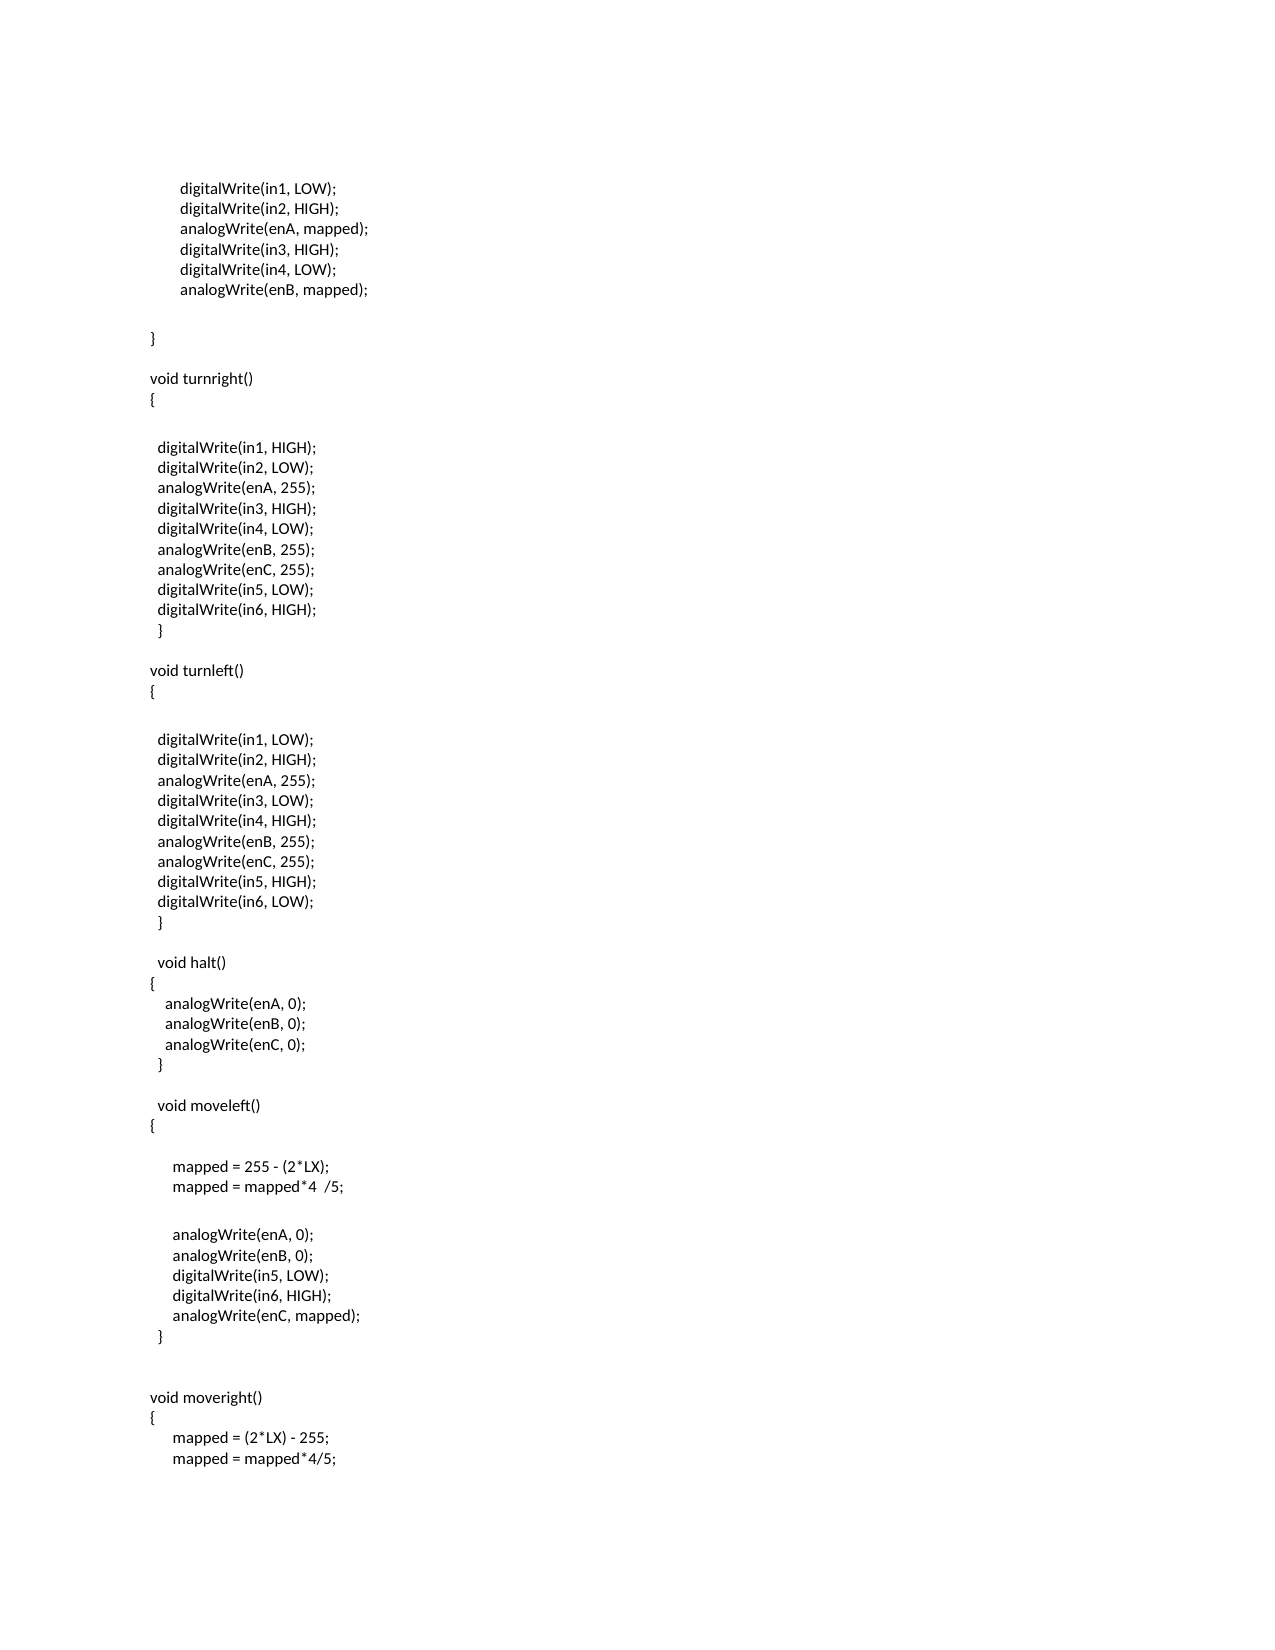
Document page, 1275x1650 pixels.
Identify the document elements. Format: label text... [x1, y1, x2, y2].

text digitalWrite(in1, LOW); [150, 729, 1125, 749]
text analogWrite(enC, 255); [150, 851, 1125, 871]
text digitalWrite(in2, HIGH); [150, 198, 1125, 219]
text digitalWrite(in4, LOW); [150, 518, 1125, 539]
text digitalWrite(in3, HIGH); [150, 498, 1125, 518]
text void moveleft() [150, 1095, 1125, 1115]
text { [150, 973, 1125, 993]
text analogWrite(enA, mapped); [150, 219, 1125, 239]
text mapped = mapped*4/5; [150, 1448, 1125, 1468]
text mapped = 255 - (2*LX); [150, 1156, 1125, 1176]
text { [150, 389, 1125, 409]
text void halt() [150, 953, 1125, 973]
text analogWrite(enA, 255); [150, 770, 1125, 790]
text void turnleft() [150, 661, 1125, 681]
text void moveright() [150, 1387, 1125, 1407]
text digitalWrite(in4, HIGH); [150, 811, 1125, 831]
text analogWrite(enC, mapped); [150, 1306, 1125, 1326]
text analogWrite(enB, 255); [150, 539, 1125, 559]
text digitalWrite(in5, LOW); [150, 1265, 1125, 1285]
text digitalWrite(in6, HIGH); [150, 600, 1125, 620]
text mapped = (2*LX) - 255; [150, 1428, 1125, 1448]
text digitalWrite(in2, HIGH); [150, 749, 1125, 770]
text analogWrite(enB, 255); [150, 831, 1125, 851]
text digitalWrite(in6, LOW); [150, 892, 1125, 912]
text analogWrite(enA, 0); [150, 1224, 1125, 1245]
text digitalWrite(in5, HIGH); [150, 871, 1125, 892]
text } [150, 1054, 1125, 1074]
text analogWrite(enC, 255); [150, 559, 1125, 579]
text analogWrite(enA, 255); [150, 478, 1125, 498]
text { [150, 1407, 1125, 1428]
text } [150, 1326, 1125, 1346]
text } [150, 912, 1125, 932]
text void turnright() [150, 368, 1125, 389]
text digitalWrite(in6, HIGH); [150, 1285, 1125, 1306]
text } [150, 328, 1125, 348]
text analogWrite(enB, 0); [150, 1245, 1125, 1265]
text analogWrite(enC, 0); [150, 1034, 1125, 1054]
text { [150, 681, 1125, 701]
text analogWrite(enB, 0); [150, 1014, 1125, 1034]
text digitalWrite(in1, HIGH); [150, 437, 1125, 457]
text digitalWrite(in5, LOW); [150, 579, 1125, 600]
text analogWrite(enA, 0); [150, 993, 1125, 1014]
text mapped = mapped*4 /5; [150, 1176, 1125, 1196]
text digitalWrite(in3, LOW); [150, 790, 1125, 811]
text digitalWrite(in4, LOW); [150, 259, 1125, 279]
text digitalWrite(in2, LOW); [150, 457, 1125, 478]
text { [150, 1115, 1125, 1136]
text } [150, 620, 1125, 640]
text digitalWrite(in3, HIGH); [150, 239, 1125, 259]
text digitalWrite(in1, LOW); [150, 178, 1125, 198]
text analogWrite(enB, mapped); [150, 279, 1125, 300]
